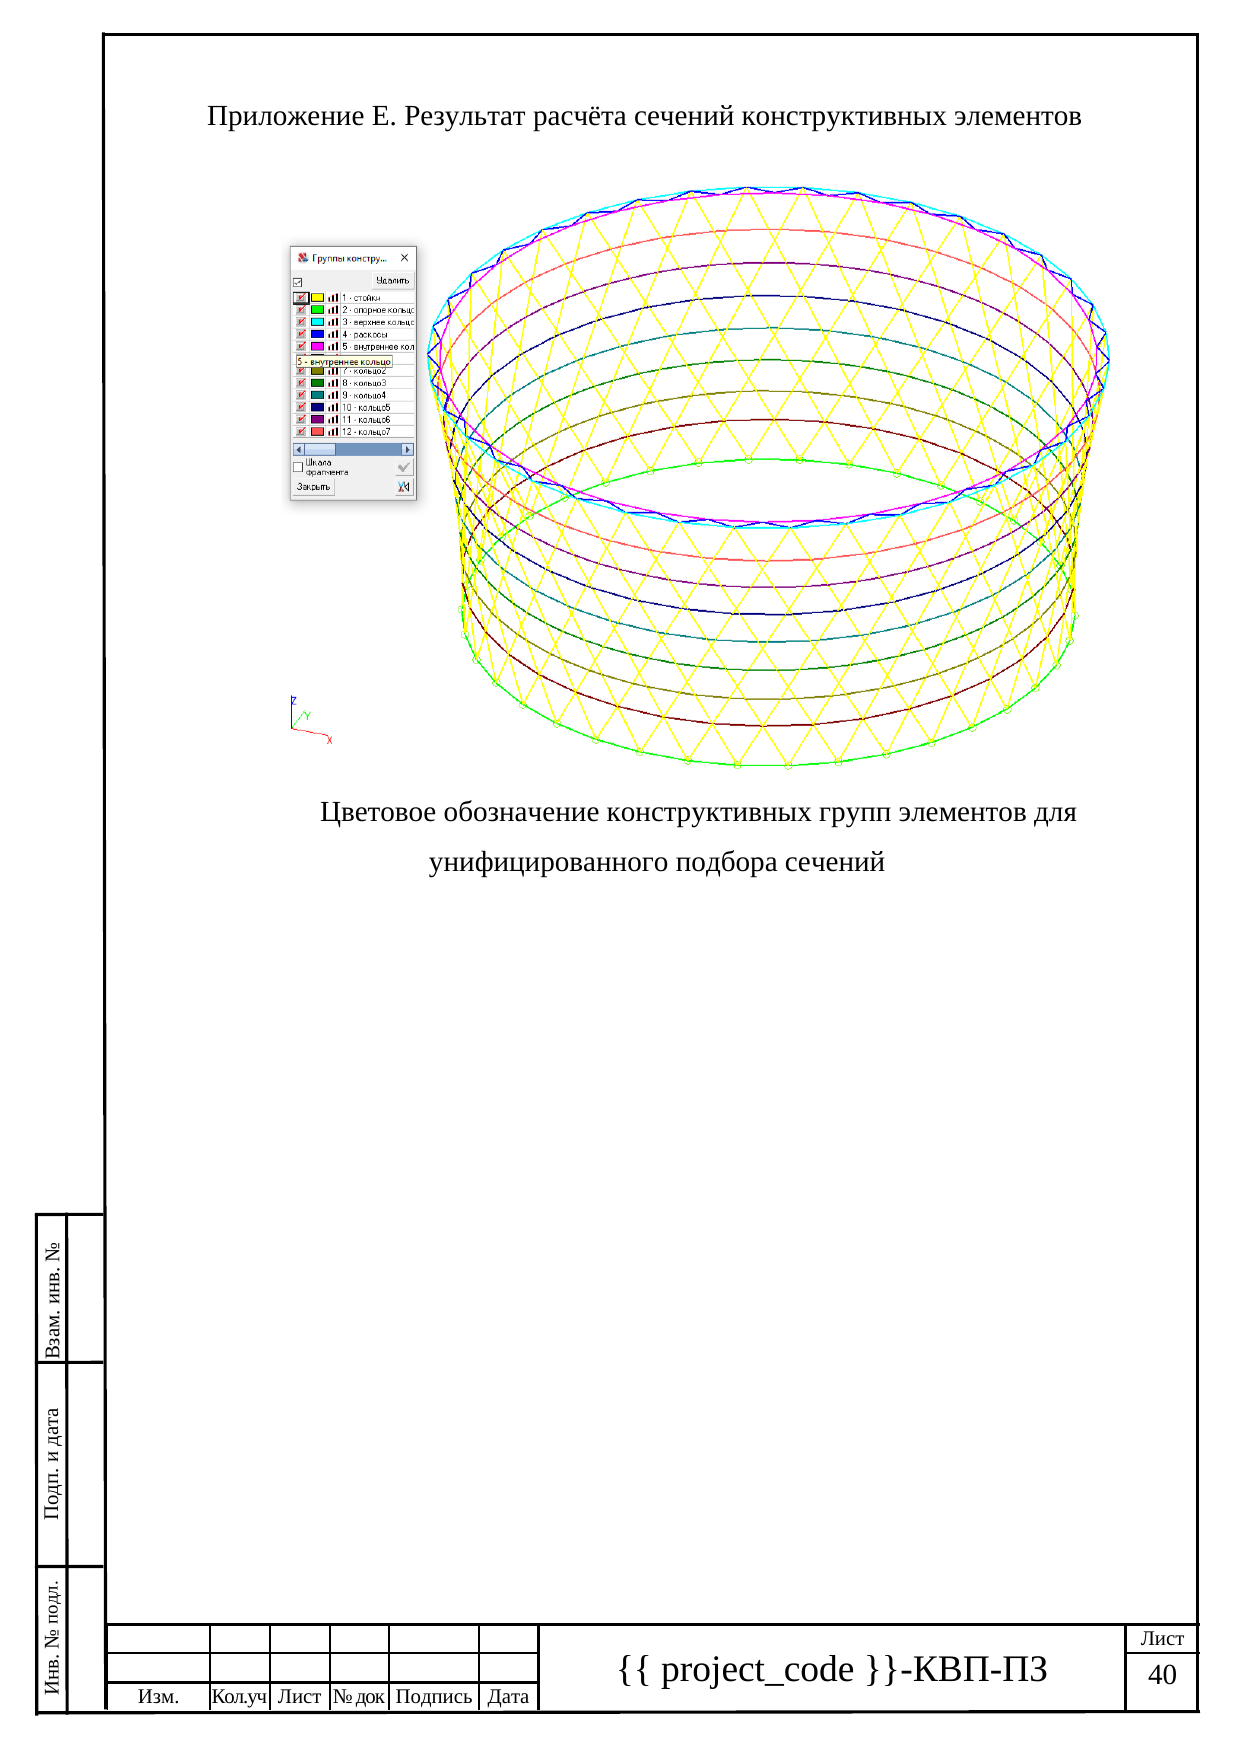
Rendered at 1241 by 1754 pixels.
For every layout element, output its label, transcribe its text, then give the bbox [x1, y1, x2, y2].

text Приложение Е. Результат расчёта сечений конструктивных элементов [192, 98, 1166, 132]
text Цветовое обозначение конструктивных групп элементов для унифицированного подбора сечений [148, 794, 1166, 878]
picture [281, 175, 1116, 778]
